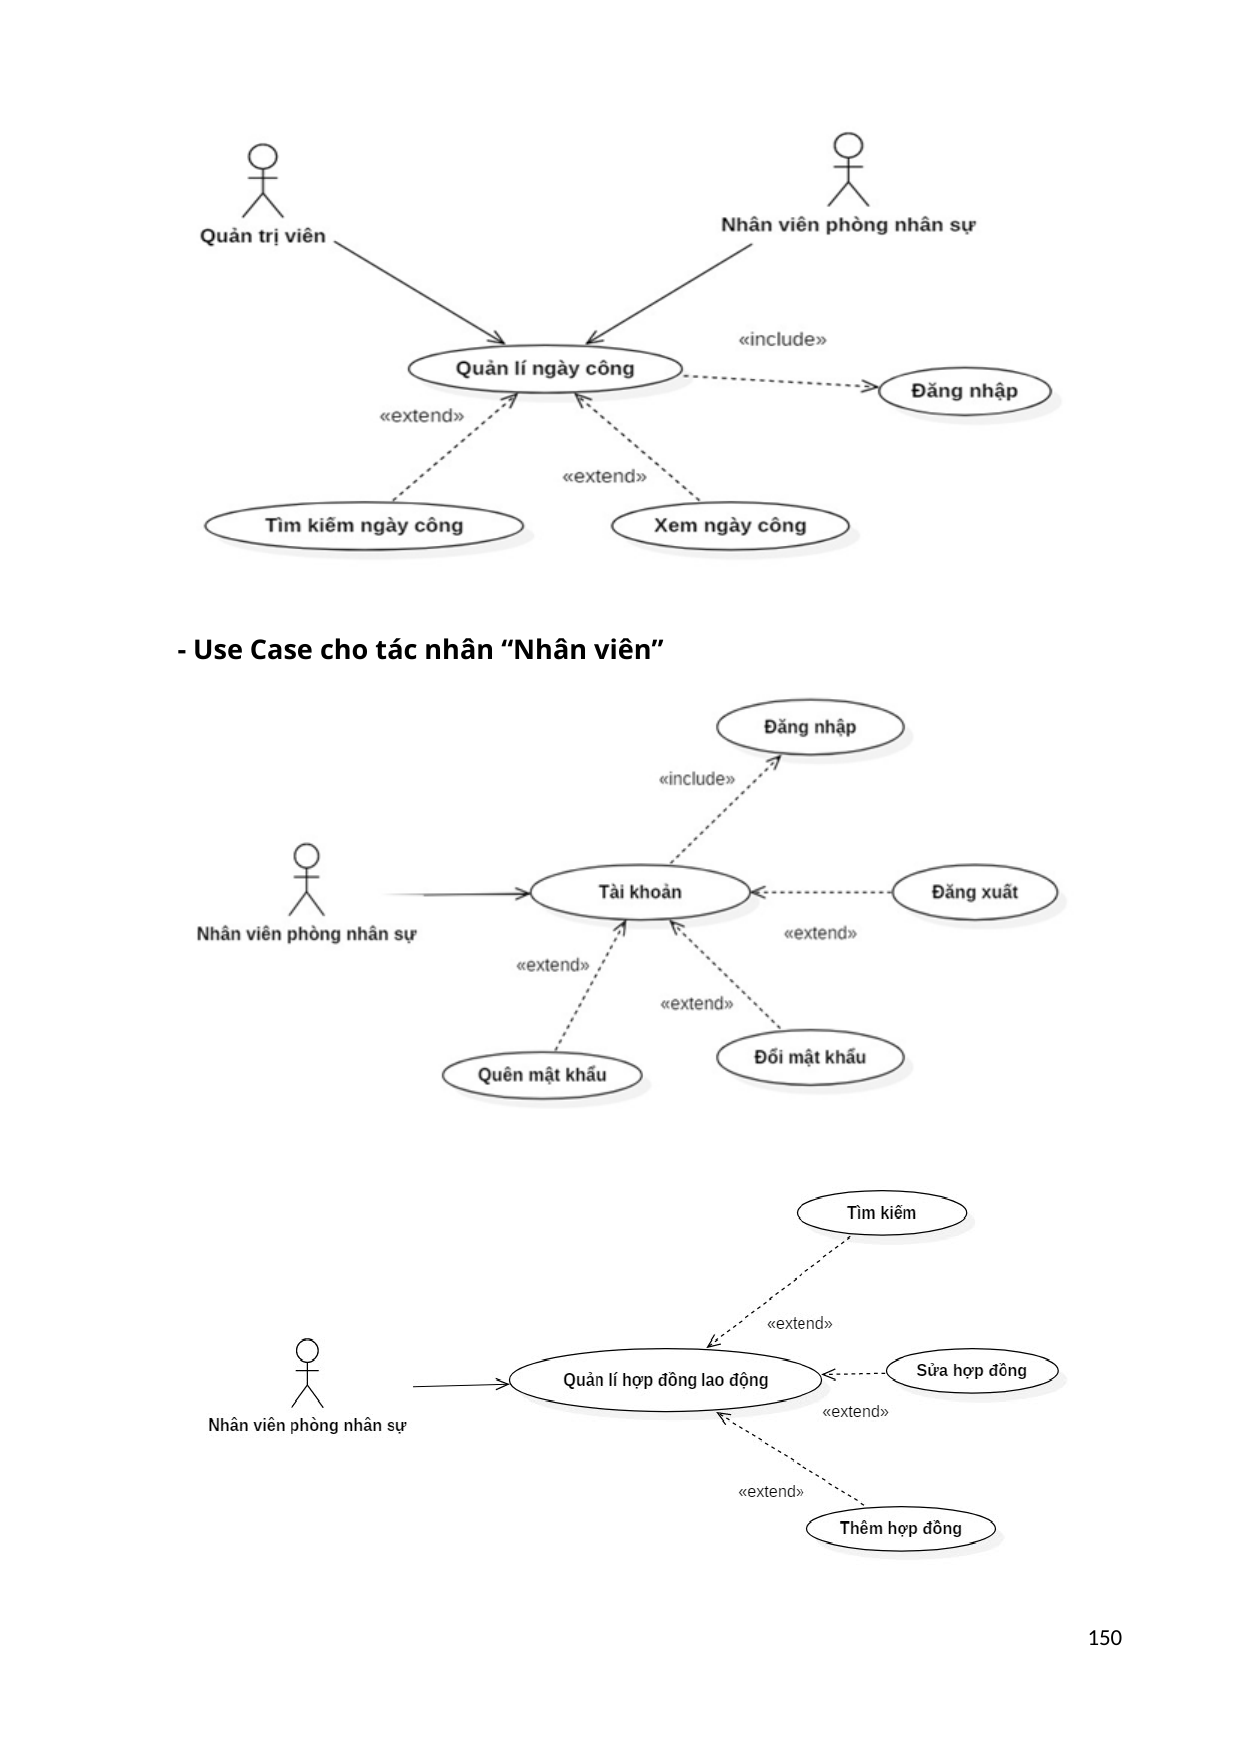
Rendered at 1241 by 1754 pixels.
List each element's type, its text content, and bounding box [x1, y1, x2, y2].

picture [190, 1178, 1107, 1604]
text - Use Case cho tác nhân “Nhân viên” [177, 631, 1044, 667]
picture [177, 686, 1112, 1154]
picture [177, 118, 1114, 606]
